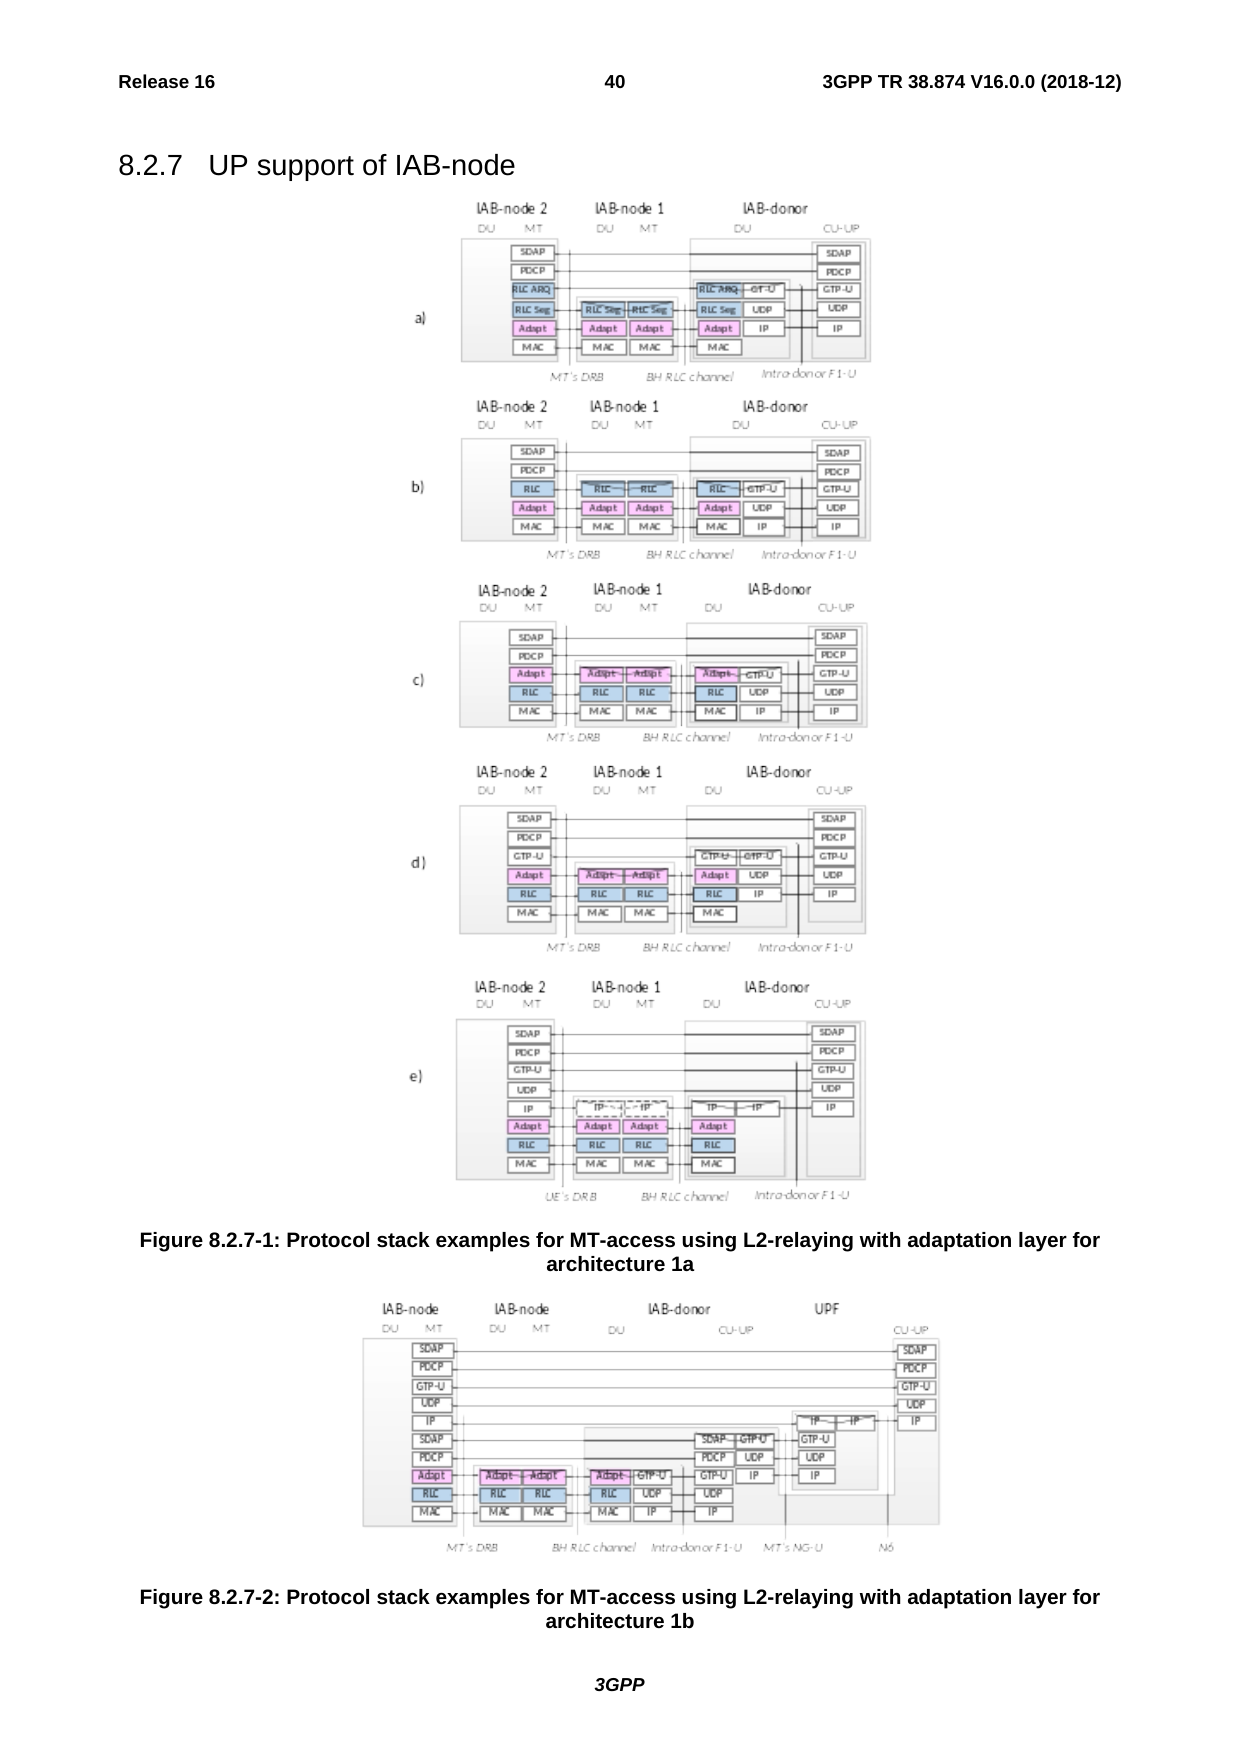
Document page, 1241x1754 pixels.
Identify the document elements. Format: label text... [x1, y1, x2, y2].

text Figure 8.2.7-2: Protocol stack examples for MT-access using L2-relaying with adaptation layer for architecture 1b [118, 1585, 1122, 1633]
subtitle 8.2.7 UP support of IAB-node [118, 148, 1122, 181]
text Figure 8.2.7-1: Protocol stack examples for MT-access using L2-relaying with adaptation layer for architecture 1a [118, 1228, 1122, 1276]
